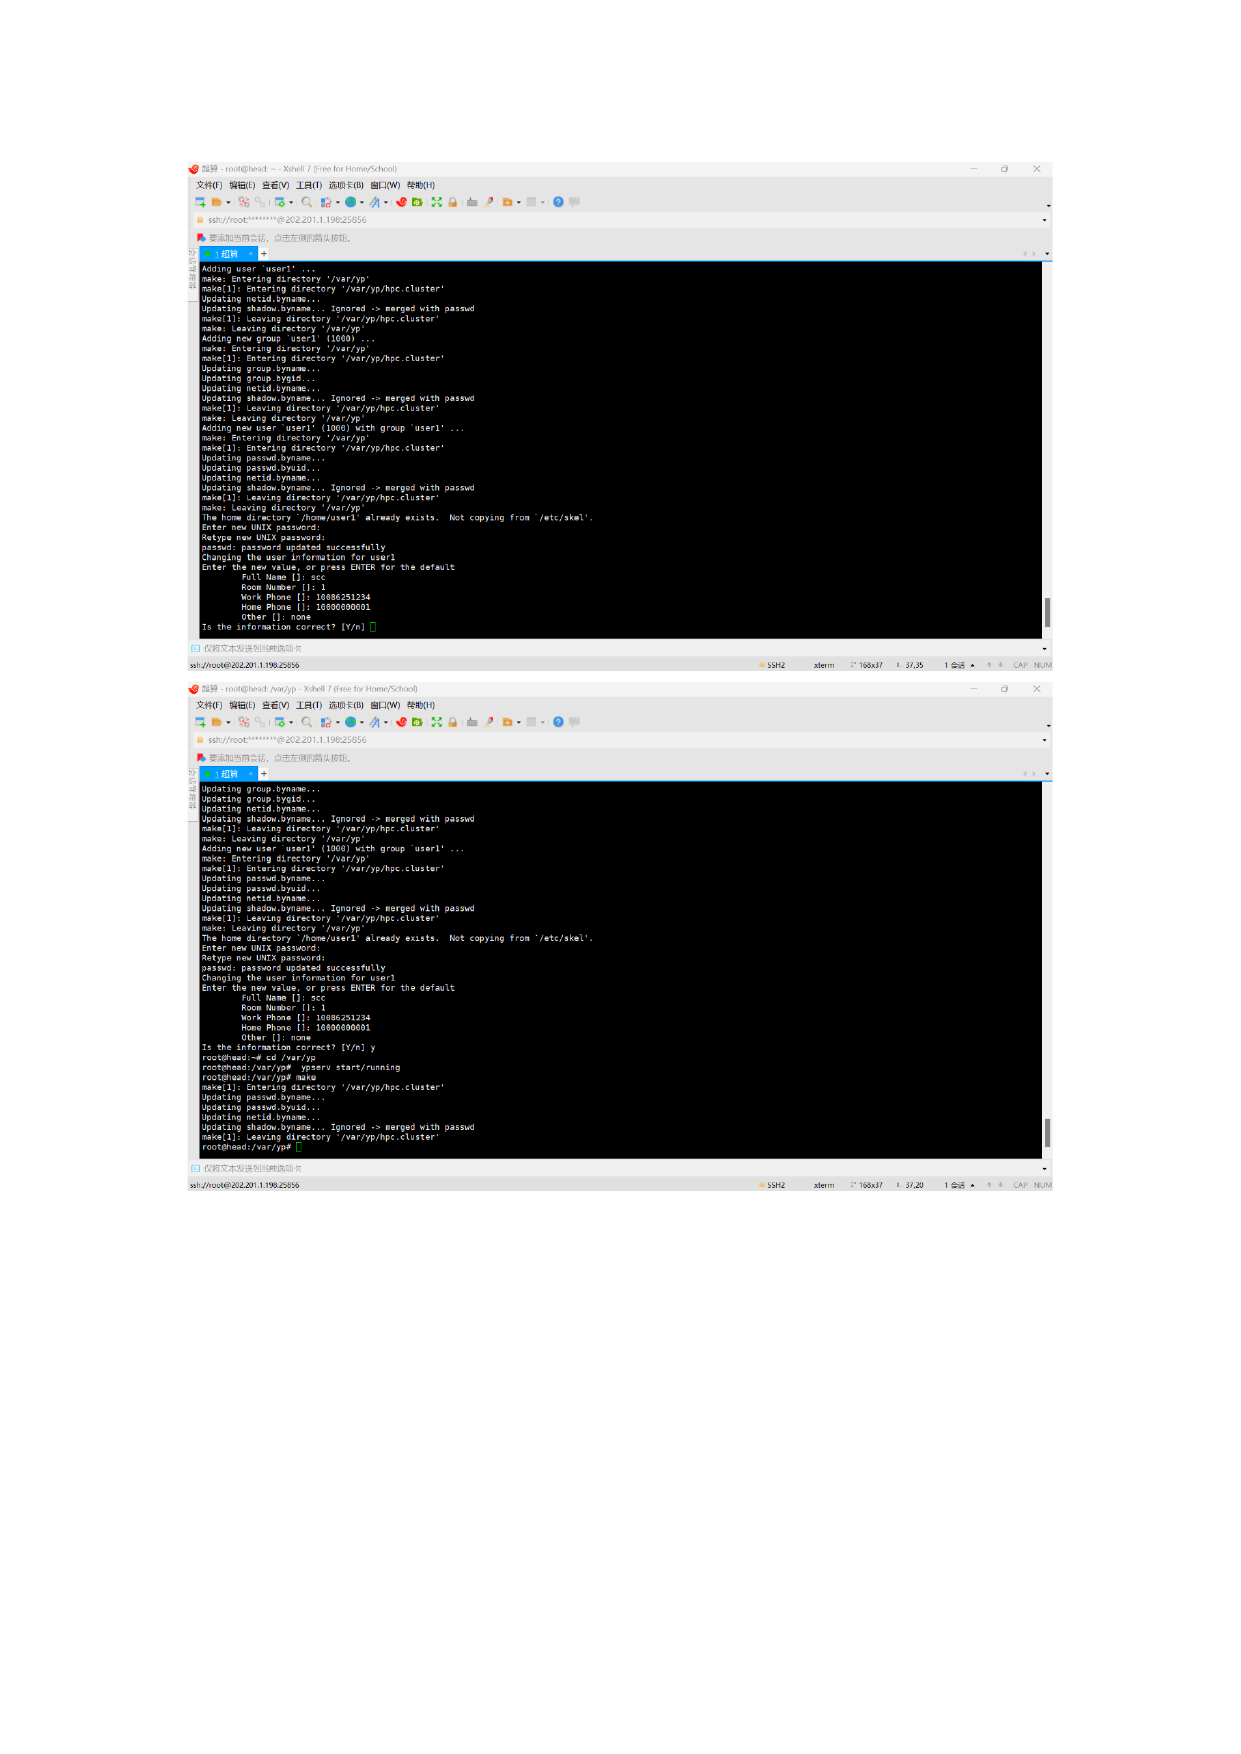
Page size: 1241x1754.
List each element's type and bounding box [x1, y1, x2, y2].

picture [187, 682, 1053, 1191]
picture [187, 162, 1053, 671]
